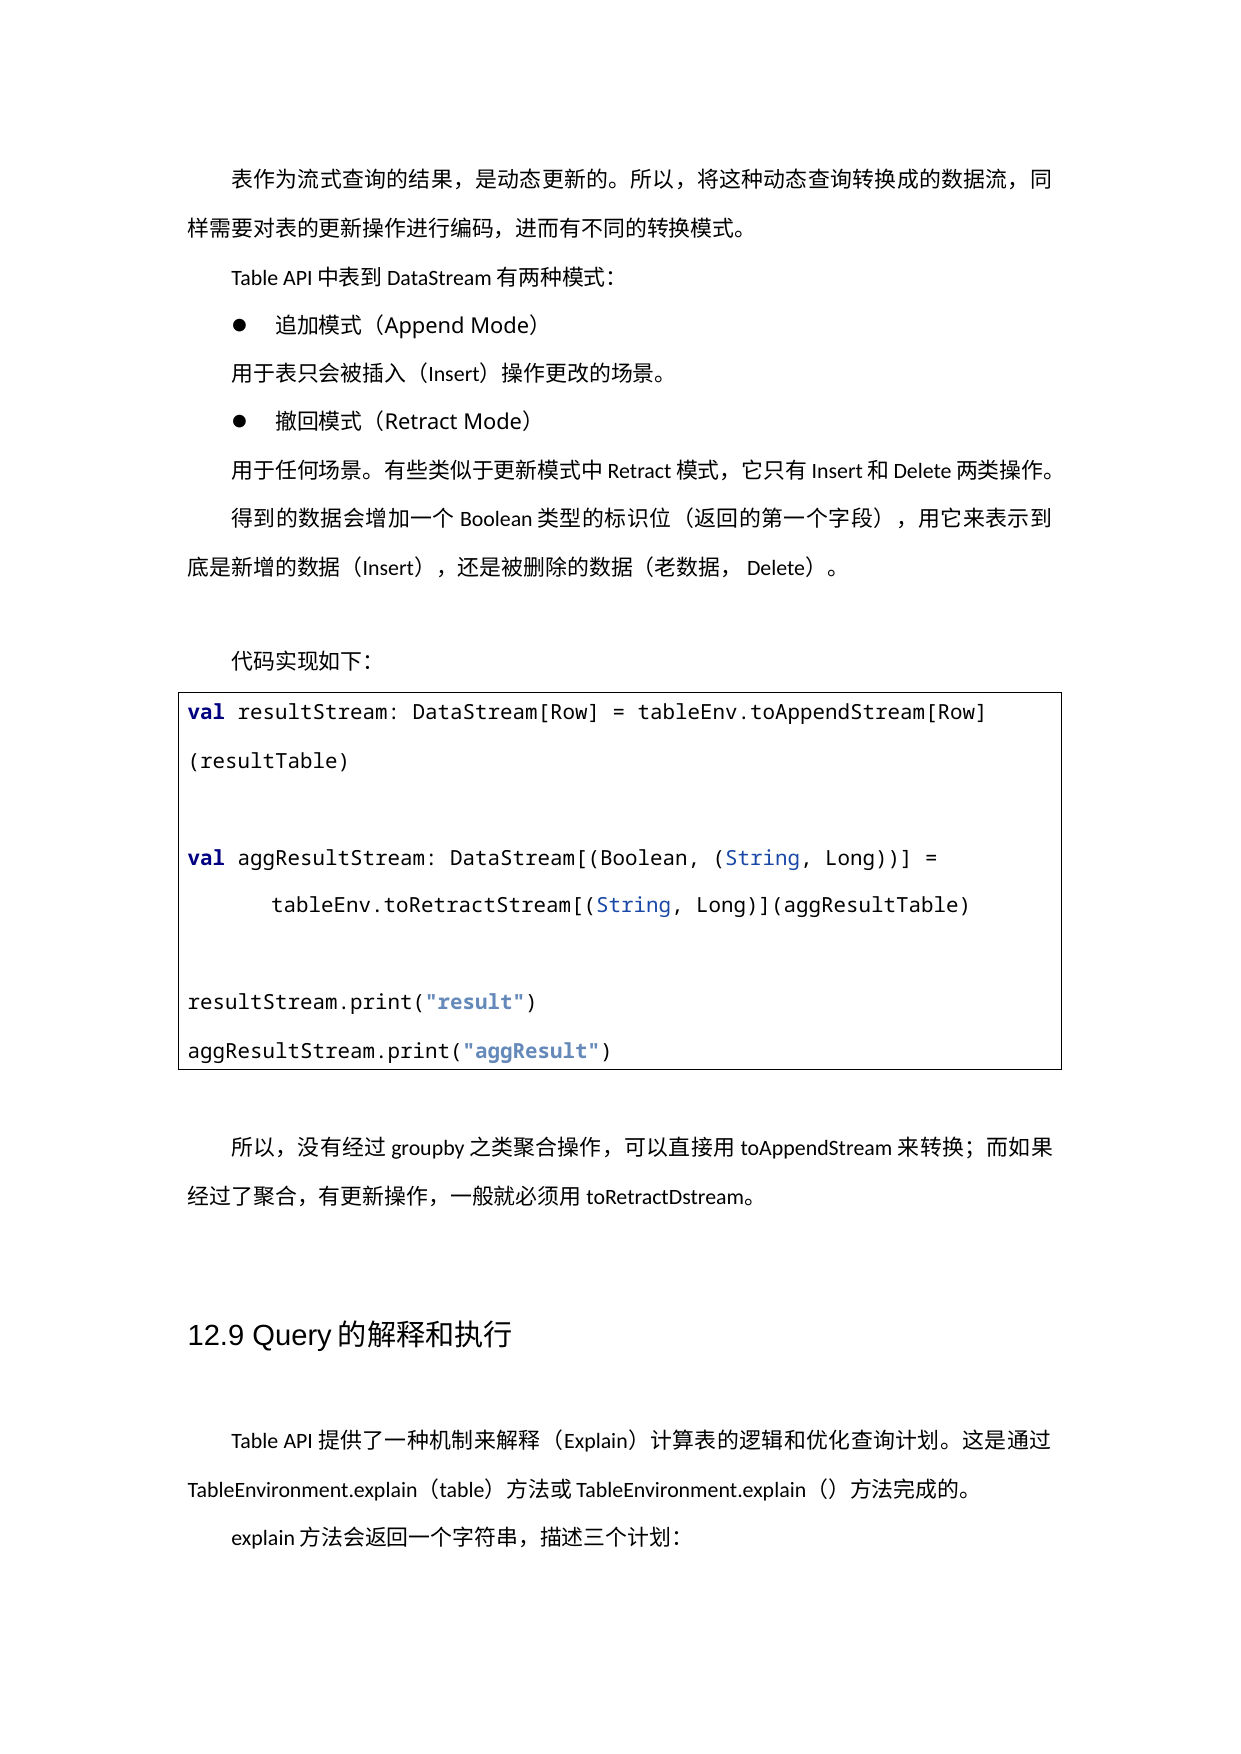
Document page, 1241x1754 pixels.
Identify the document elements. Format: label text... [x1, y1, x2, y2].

text explain方法会返回一个字符串，描述三个计划： [187, 1519, 1053, 1552]
text val aggResultStream: DataStream[(Boolean, (String, Long))] = [179, 838, 1061, 874]
text 所以，没有经过groupby之类聚合操作，可以直接用 toAppendStream 来转换；而如果经过了聚合，有更新操作，一般就必须用 toRetractDstream。 [187, 1130, 1053, 1211]
text resultStream.print("result") aggResultStream.print("aggResult") [179, 982, 1061, 1069]
text 代码实现如下： [187, 644, 1053, 676]
text tableEnv.toRetractStream[(String, Long)](aggResultTable) [179, 885, 1061, 969]
text 用于表只会被插入（Insert）操作更改的场景。 [187, 356, 1053, 388]
list 追加模式（Append Mode） [231, 307, 1053, 340]
text Table API提供了一种机制来解释（Explain）计算表的逻辑和优化查询计划。这是通过TableEnvironment.explain（table）方法或TableEnvironment.explain（）方法完成的。 [187, 1422, 1053, 1504]
text 用于任何场景。有些类似于更新模式中Retract模式，它只有Insert和Delete两类操作。 [187, 452, 1053, 485]
text val resultStream: DataStream[Row] = tableEnv.toAppendStream[Row](resultTable) [179, 693, 1061, 825]
text Table API中表到DataStream有两种模式： [187, 259, 1053, 292]
text 得到的数据会增加一个Boolean类型的标识位（返回的第一个字段），用它来表示到底是新增的数据（Insert），还是被删除的数据（老数据， Delete）。 [187, 501, 1053, 582]
text 表作为流式查询的结果，是动态更新的。所以，将这种动态查询转换成的数据流，同样需要对表的更新操作进行编码，进而有不同的转换模式。 [187, 162, 1053, 243]
list 撤回模式（Retract Mode） [231, 404, 1053, 437]
subtitle 12.9 Query的解释和执行 [187, 1300, 1053, 1365]
